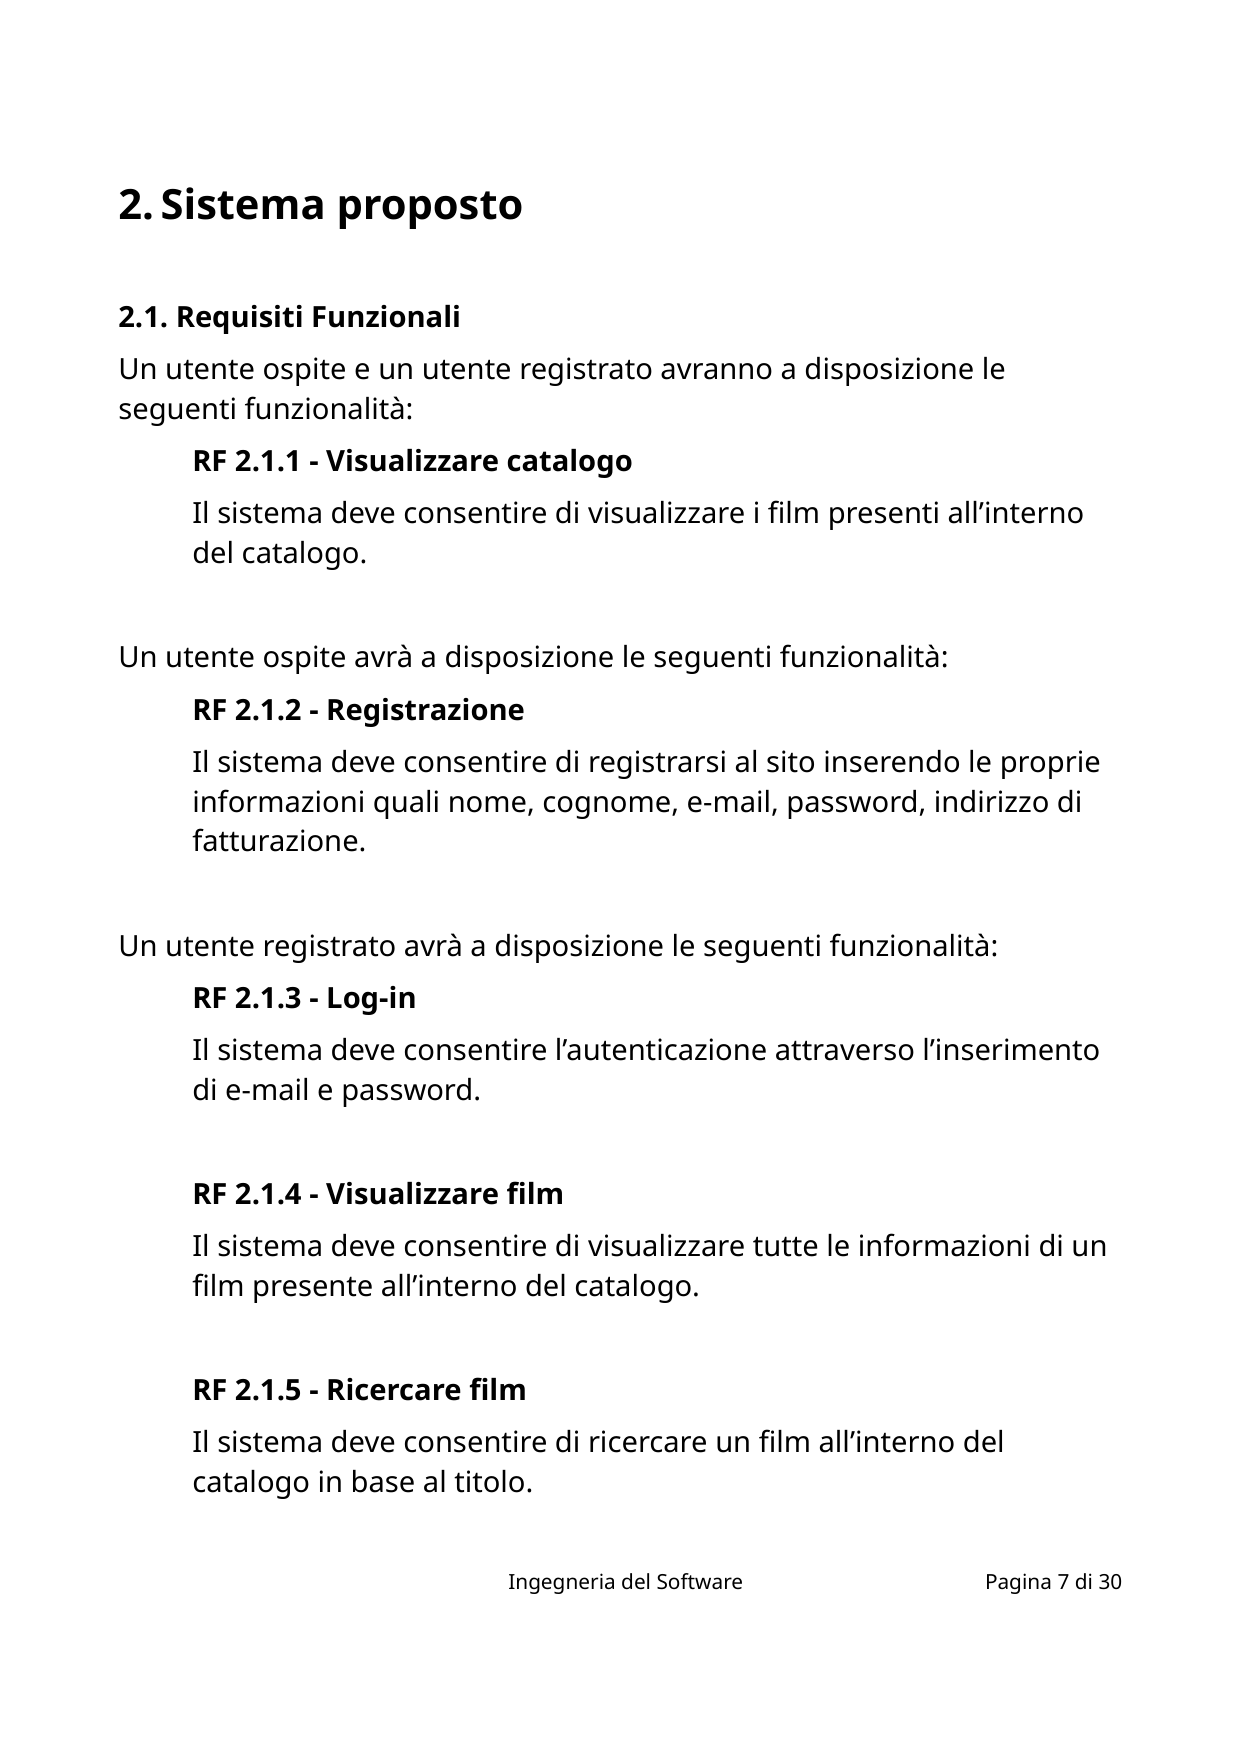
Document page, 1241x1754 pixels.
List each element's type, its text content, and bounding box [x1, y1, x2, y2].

text Un utente registrato avrà a disposizione le seguenti funzionalità: [118, 925, 1122, 964]
text Un utente ospite avrà a disposizione le seguenti funzionalità: [118, 637, 1122, 676]
text RF 2.1.3 - Log-in [192, 977, 1122, 1017]
text RF 2.1.2 - Registrazione [192, 689, 1122, 729]
text RF 2.1.4 - Visualizzare film [192, 1173, 1122, 1213]
text 2. Sistema proposto [118, 175, 1122, 232]
text RF 2.1.1 - Visualizzare catalogo [192, 441, 1122, 480]
text Il sistema deve consentire di visualizzare i film presenti all’interno del catalogo. [192, 493, 1122, 572]
text Il sistema deve consentire di visualizzare tutte le informazioni di un film presente all’interno del catalogo. [192, 1226, 1122, 1305]
text Il sistema deve consentire l’autenticazione attraverso l’inserimento di e-mail e password. [192, 1029, 1122, 1109]
text Un utente ospite e un utente registrato avranno a disposizione le seguenti funzionalità: [118, 349, 1122, 428]
text 2.1. Requisiti Funzionali [118, 296, 1122, 336]
text Il sistema deve consentire di registrarsi al sito inserendo le proprie informazioni quali nome, cognome, e-mail, password, indirizzo di fatturazione. [192, 741, 1122, 860]
text Il sistema deve consentire di ricercare un film all’interno del catalogo in base al titolo. [192, 1422, 1122, 1501]
text RF 2.1.5 - Ricercare film [192, 1369, 1122, 1409]
